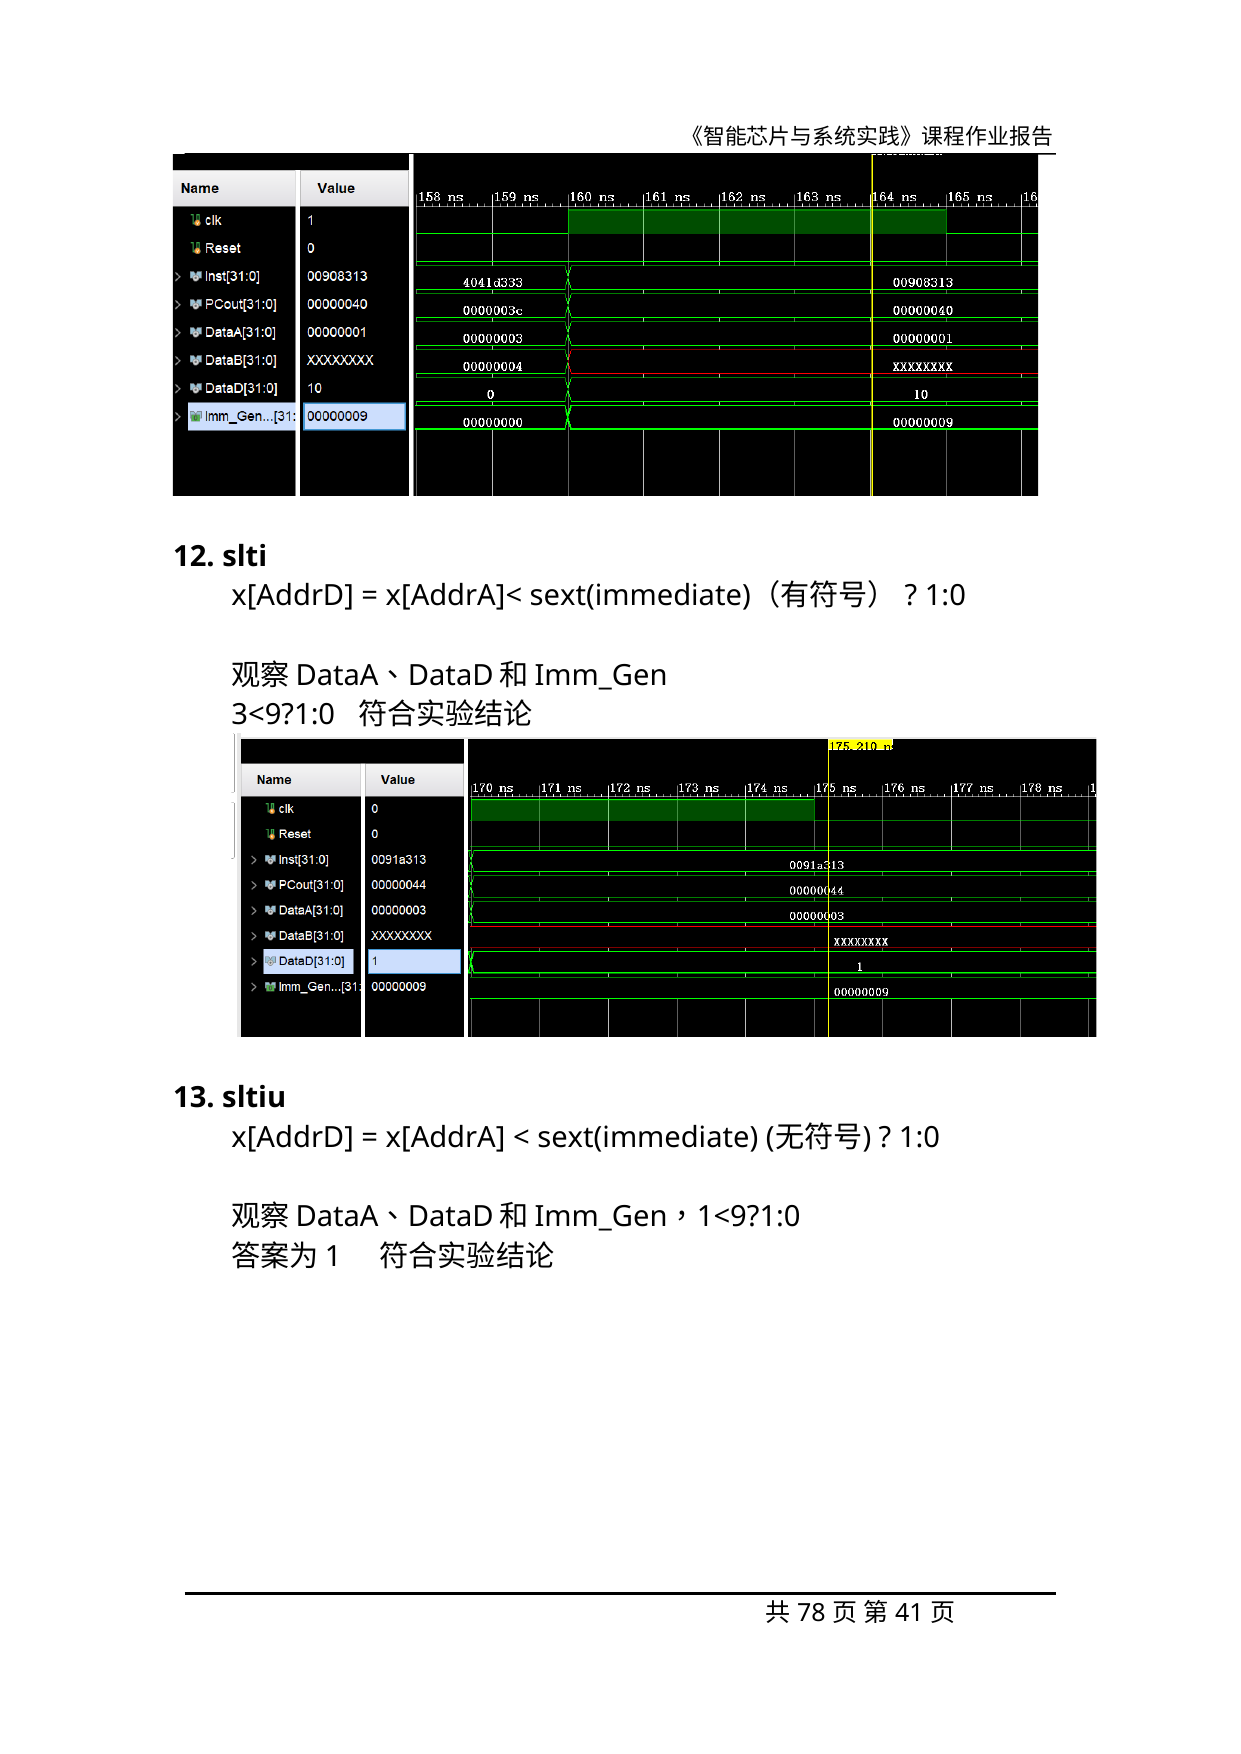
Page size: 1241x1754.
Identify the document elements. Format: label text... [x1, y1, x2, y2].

text 3<9?1:0 符合实验结论 [173, 693, 1098, 733]
text 观察DataA、DataD和Imm_Gen [173, 654, 1098, 693]
text 12. slti [173, 535, 1098, 574]
text 13. sltiu [173, 1077, 1098, 1116]
text x[AddrD] = x[AddrA]< sext(immediate)（有符号） ? 1:0 [173, 574, 1098, 614]
text 答案为1 符合实验结论 [173, 1235, 1098, 1275]
picture [172, 154, 1039, 496]
text 观察DataA、DataD和Imm_Gen，1<9?1:0 [173, 1196, 1098, 1235]
picture [231, 733, 1097, 1037]
text x[AddrD] = x[AddrA] < sext(immediate) (无符号) ? 1:0 [173, 1116, 1098, 1156]
